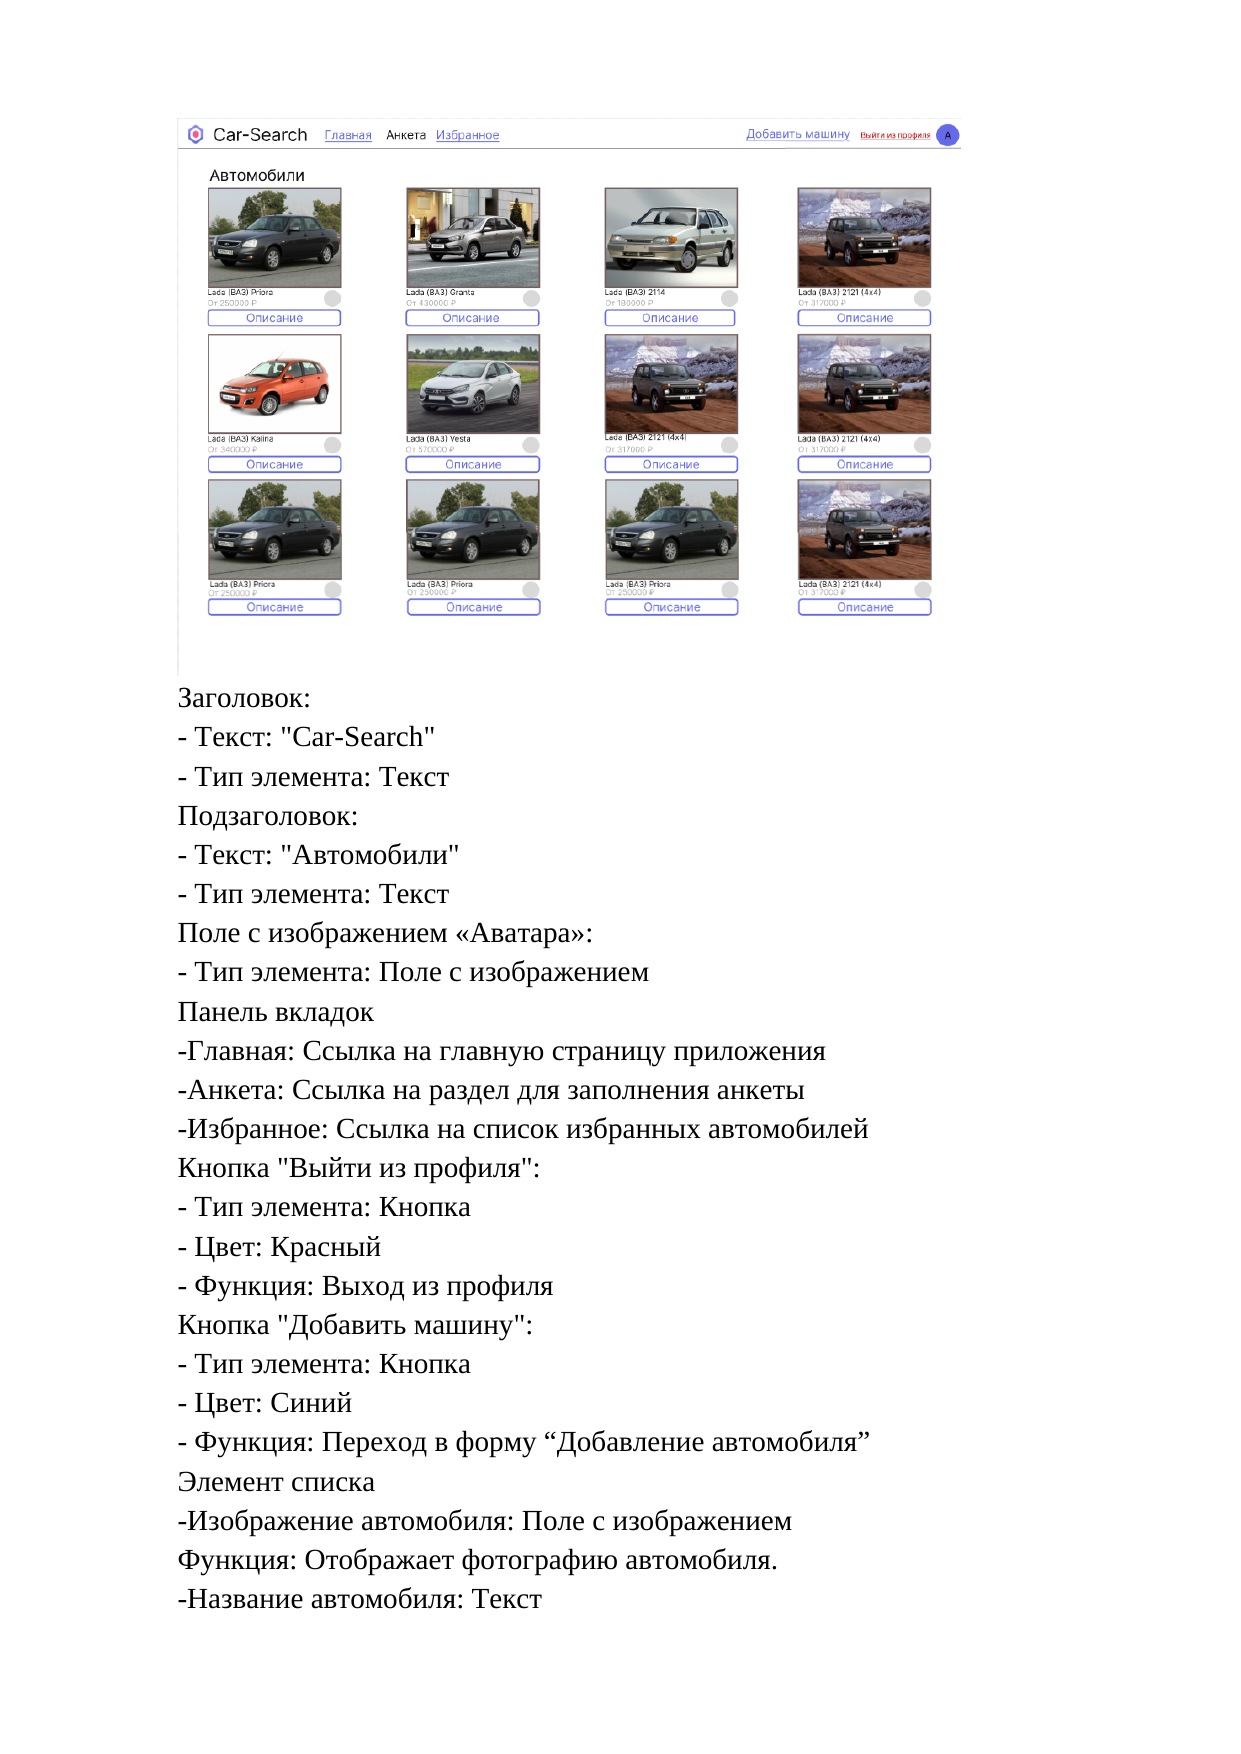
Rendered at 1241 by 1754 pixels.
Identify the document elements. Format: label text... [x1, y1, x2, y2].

text -Главная: Ссылка на главную страницу приложения [177, 1033, 1152, 1066]
text Заголовок: [177, 680, 1152, 714]
picture [177, 118, 961, 676]
text - Текст: "Автомобили" [177, 837, 1152, 871]
text Кнопка "Добавить машину": [177, 1307, 1152, 1341]
text Подзаголовок: [177, 798, 1152, 831]
text - Текст: "Car-Search" [177, 719, 1152, 753]
text - Цвет: Синий [177, 1385, 1152, 1419]
text Панель вкладок [177, 994, 1152, 1027]
text - Цвет: Красный [177, 1229, 1152, 1262]
text -Избранное: Ссылка на список избранных автомобилей [177, 1111, 1152, 1145]
text -Анкета: Ссылка на раздел для заполнения анкеты [177, 1072, 1152, 1106]
text Элемент списка [177, 1464, 1152, 1497]
text - Тип элемента: Текст [177, 876, 1152, 910]
text -Изображение автомобиля: Поле с изображением [177, 1503, 1152, 1536]
text Поле с изображением «Аватара»: [177, 915, 1152, 949]
text Кнопка "Выйти из профиля": [177, 1150, 1152, 1184]
text - Тип элемента: Кнопка [177, 1189, 1152, 1223]
text - Тип элемента: Текст [177, 759, 1152, 792]
text - Тип элемента: Поле с изображением [177, 954, 1152, 988]
text -Название автомобиля: Текст [177, 1581, 1152, 1615]
text - Тип элемента: Кнопка [177, 1346, 1152, 1380]
text - Функция: Выход из профиля [177, 1268, 1152, 1301]
text - Функция: Переход в форму “Добавление автомобиля” [177, 1424, 1152, 1458]
text Функция: Отображает фотографию автомобиля. [177, 1542, 1152, 1576]
